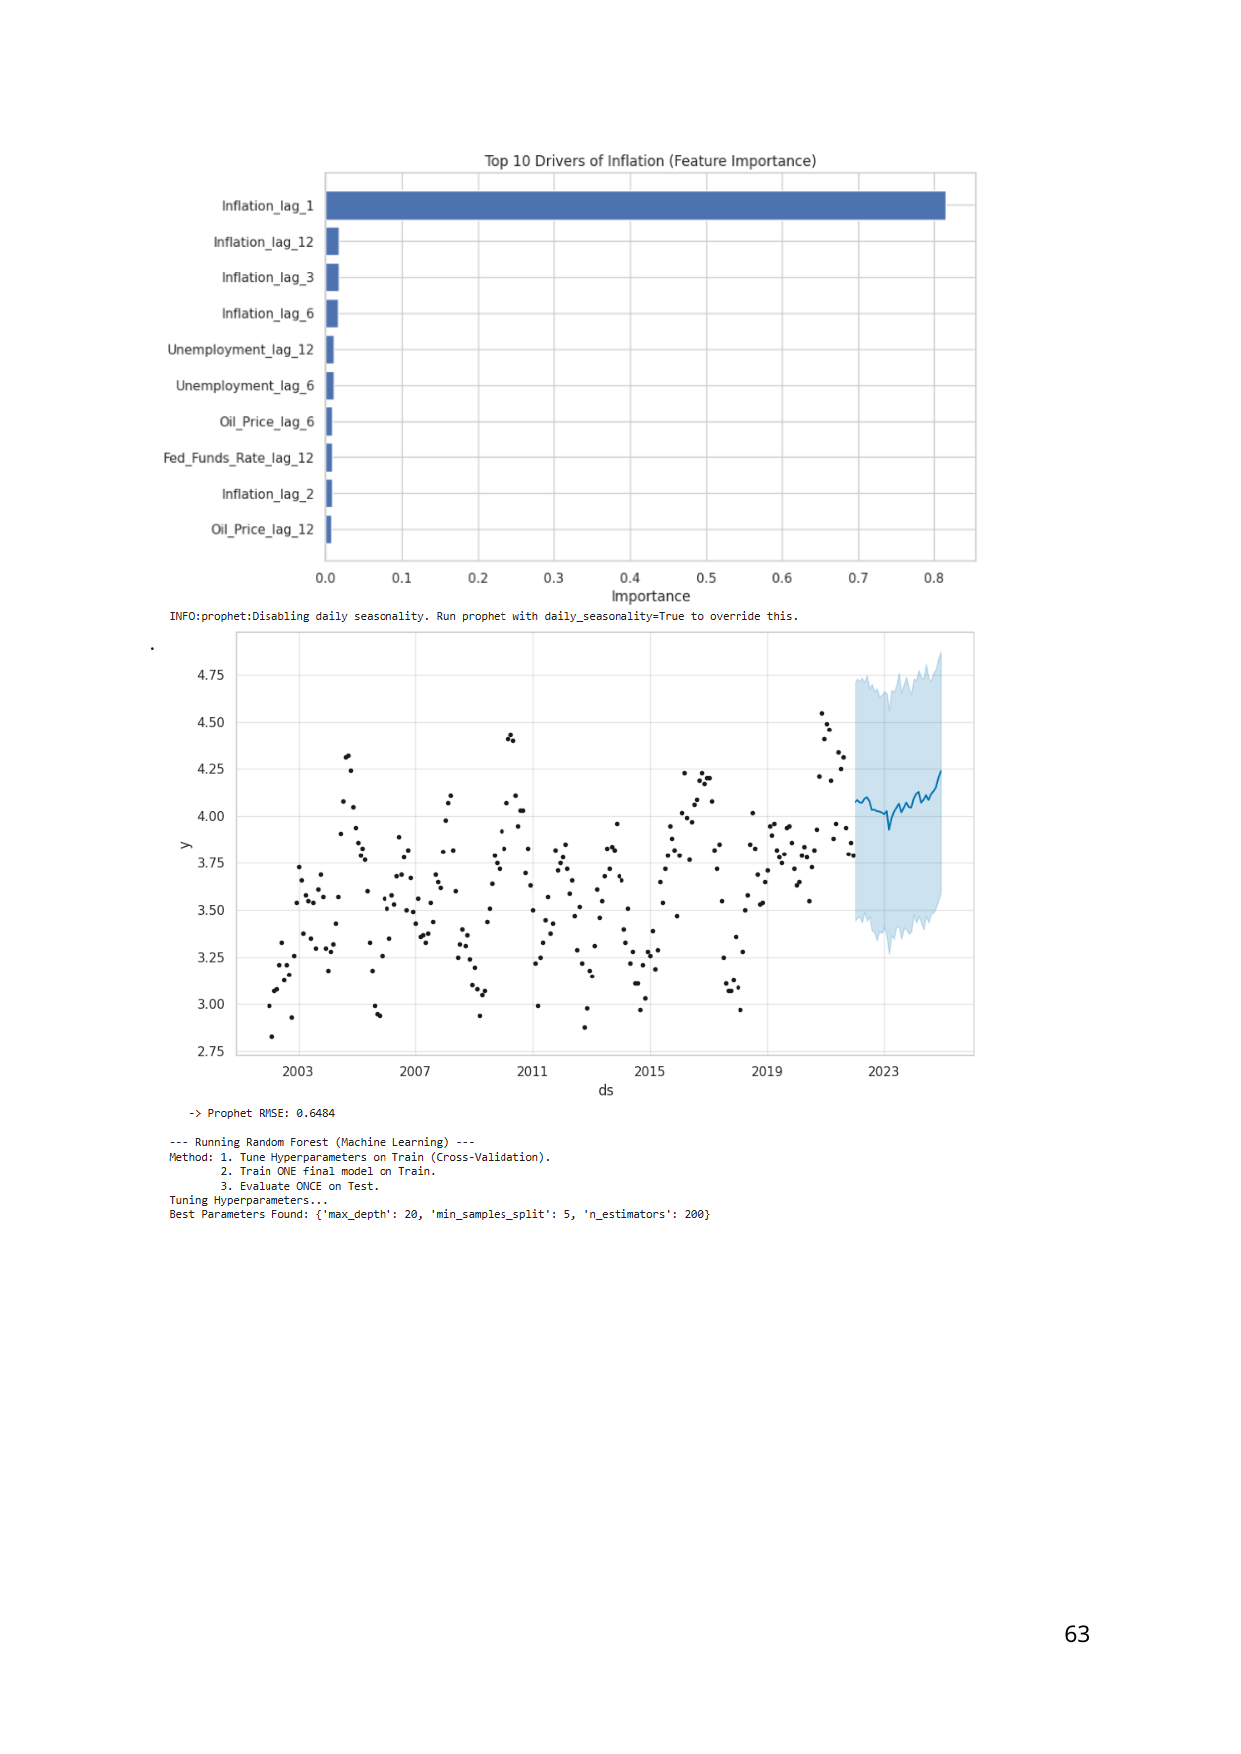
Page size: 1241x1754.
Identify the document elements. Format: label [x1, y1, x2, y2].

picture [150, 609, 1091, 1221]
picture [150, 150, 1091, 607]
